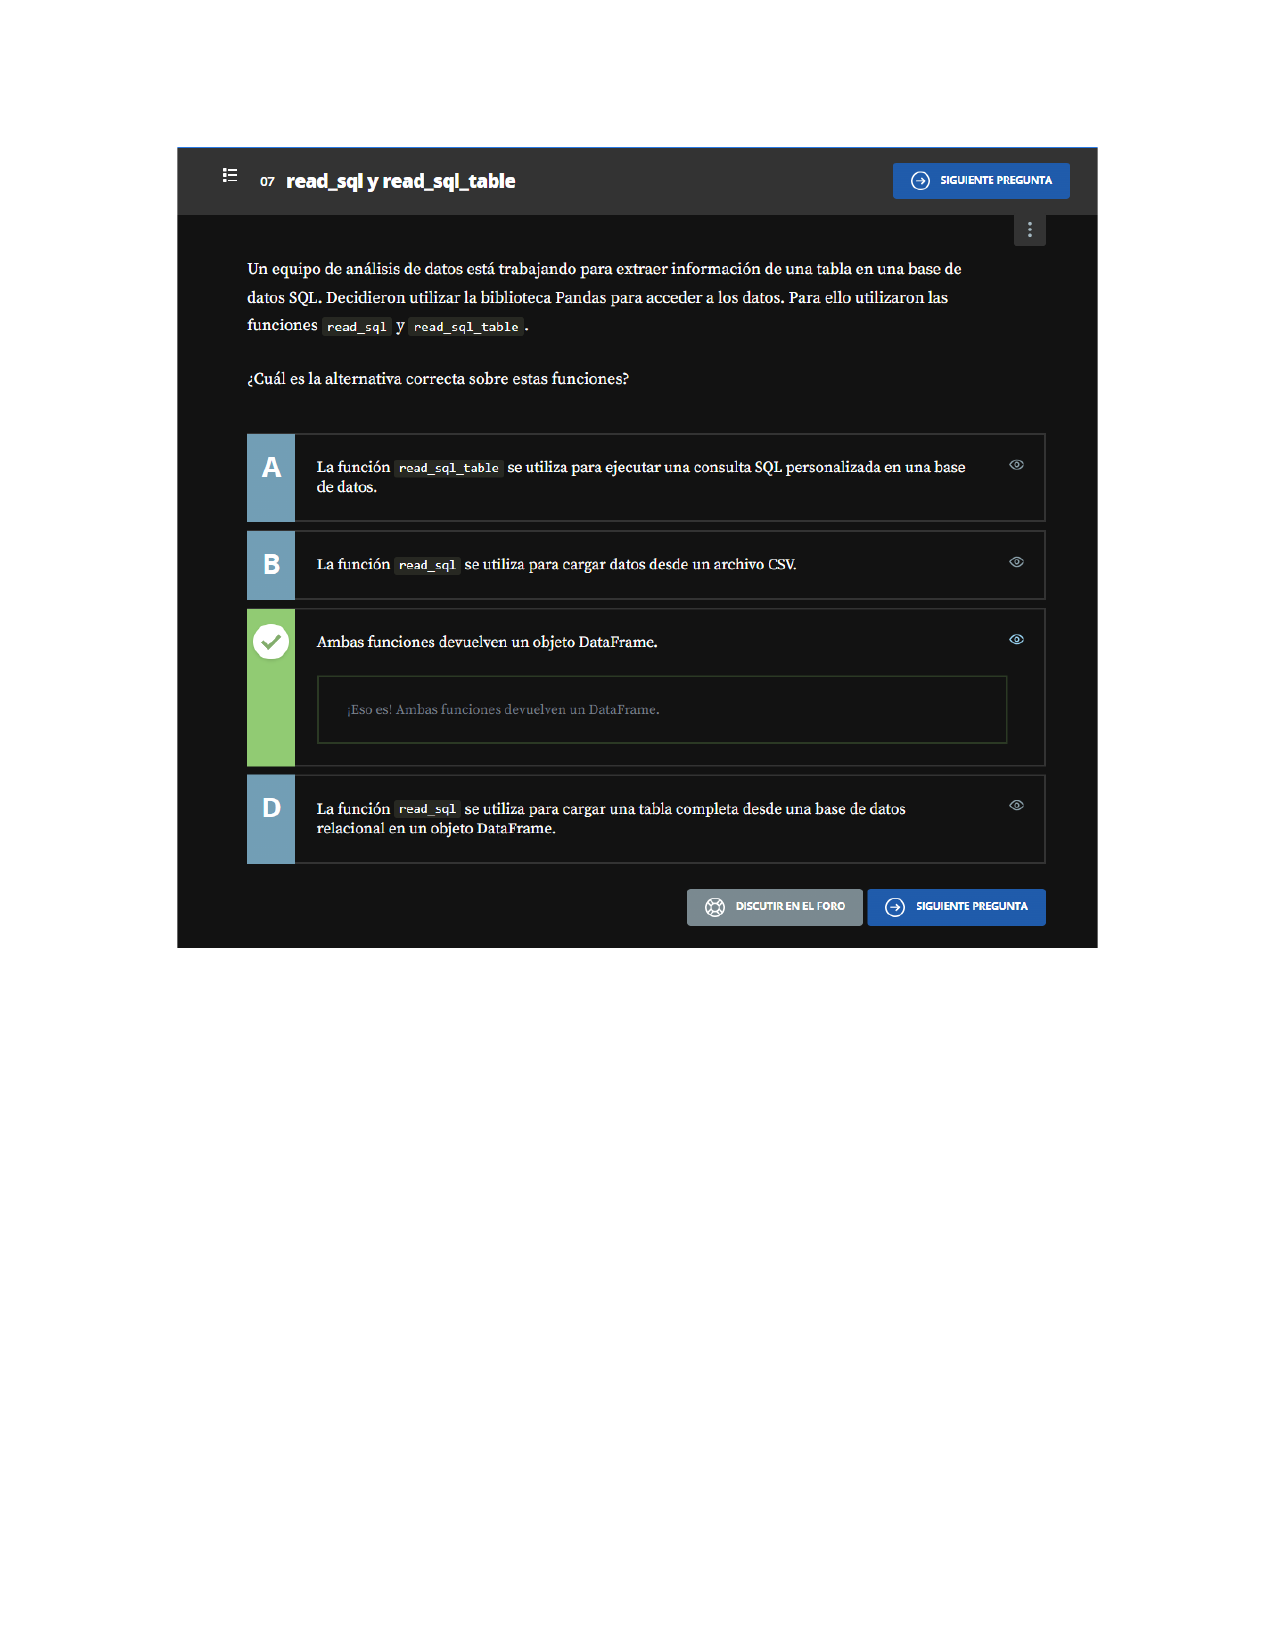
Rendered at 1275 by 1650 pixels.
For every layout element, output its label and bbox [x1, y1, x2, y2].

picture [177, 147, 1098, 948]
